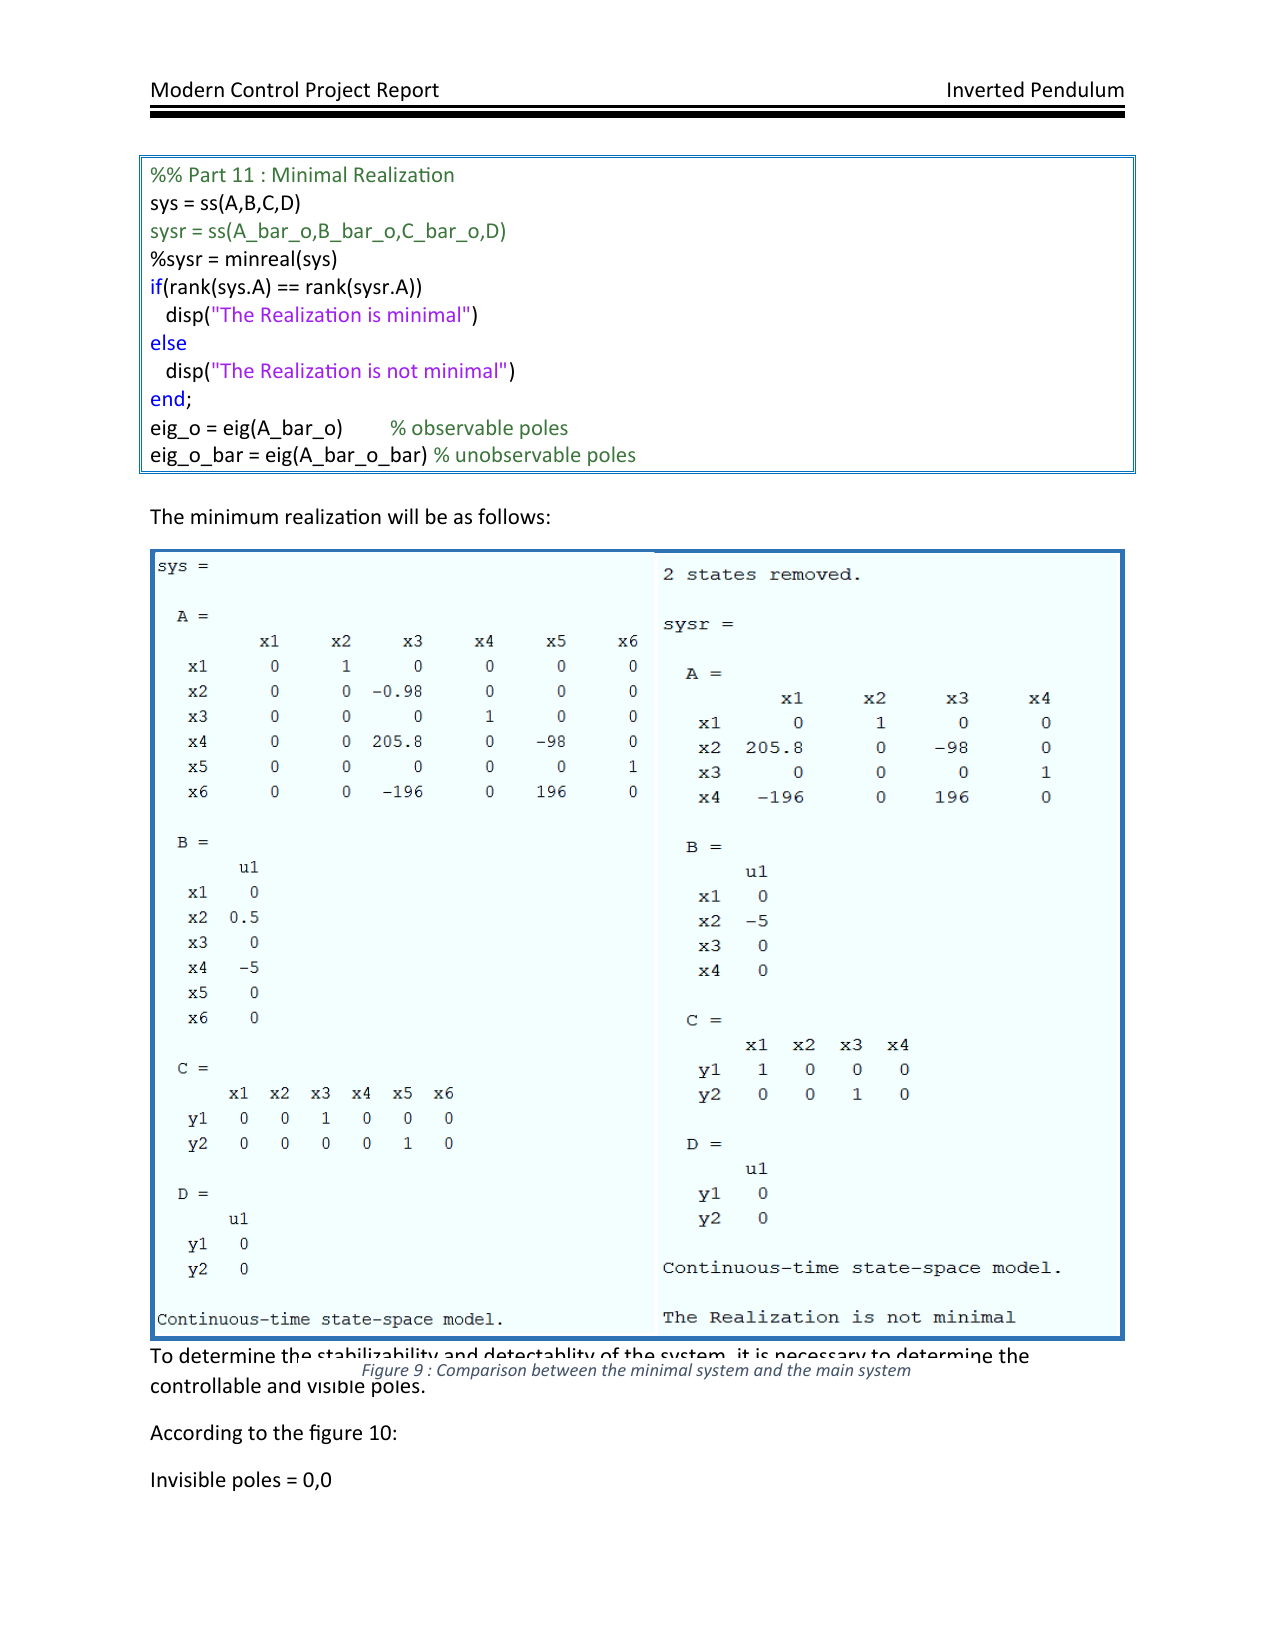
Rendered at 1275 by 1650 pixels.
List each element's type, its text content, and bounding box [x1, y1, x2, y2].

picture [155, 552, 655, 1333]
text To determine the stabilizability and detectablity of the system, it is necessary to determine the controllable and visible poles. [150, 1341, 1125, 1399]
text disp("The Realization is minimal") [150, 301, 1125, 328]
text eig_o_bar = eig(A_bar_o_bar) % unobservable poles [142, 435, 1133, 471]
text if(rank(sys.A) == rank(sysr.A)) [150, 272, 1125, 301]
text sys = ss(A,B,C,D) [150, 188, 1125, 216]
picture [658, 555, 1117, 1336]
table_header [155, 553, 1120, 1336]
text else [150, 328, 1125, 357]
text According to the figure 10: [150, 1418, 1125, 1446]
text sysr = ss(A_bar_o,B_bar_o,C_bar_o,D) [150, 216, 1125, 244]
text disp("The Realization is not minimal") [150, 357, 1125, 384]
text %sysr = minreal(sys) [150, 244, 1125, 272]
text Invisible poles = 0,0 [150, 1465, 1125, 1493]
text end; [150, 384, 1125, 413]
text The minimum realization will be as follows: [150, 502, 1125, 530]
text eig_o = eig(A_bar_o) % observable poles [150, 413, 1125, 435]
text %% Part 11 : Minimal Realization [142, 158, 1133, 188]
